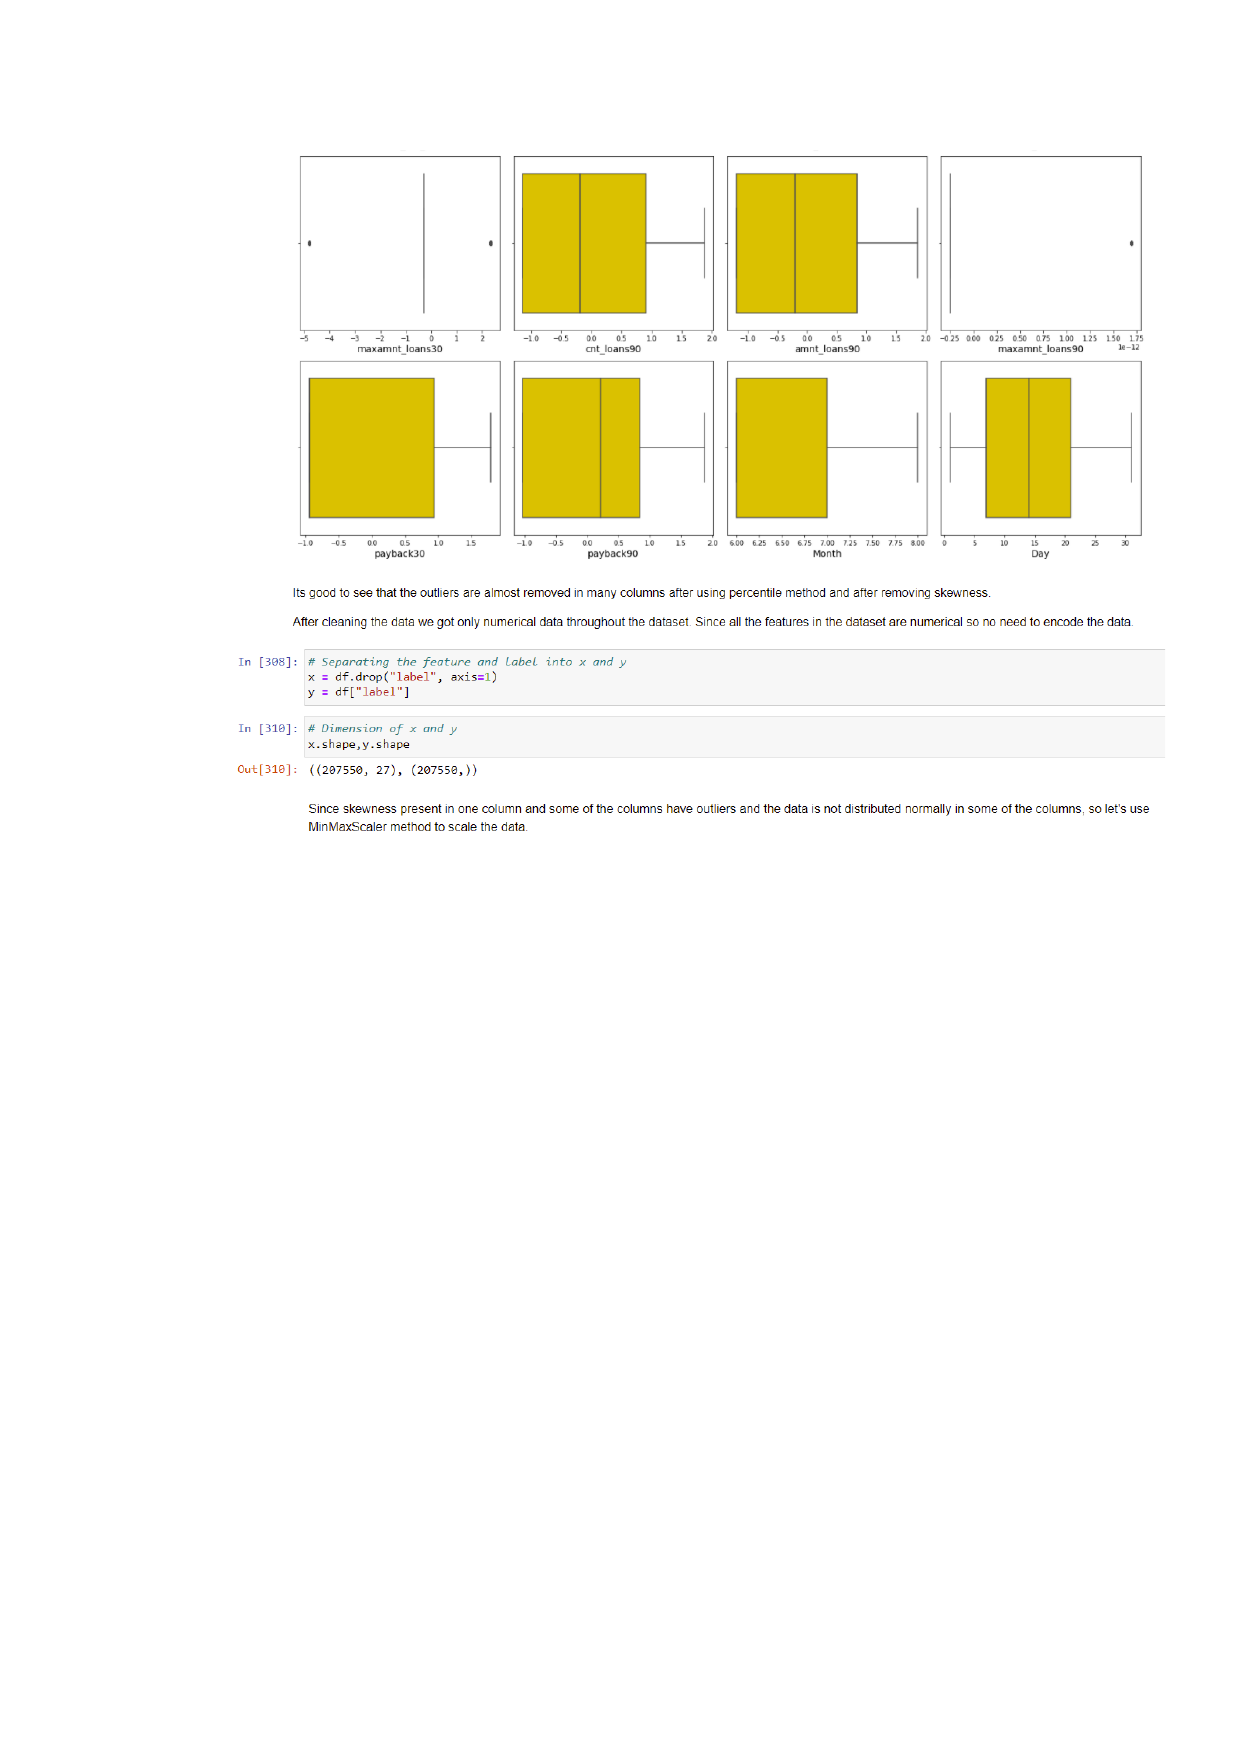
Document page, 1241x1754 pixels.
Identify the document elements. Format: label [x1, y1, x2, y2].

picture [222, 645, 1166, 852]
picture [222, 150, 1166, 643]
